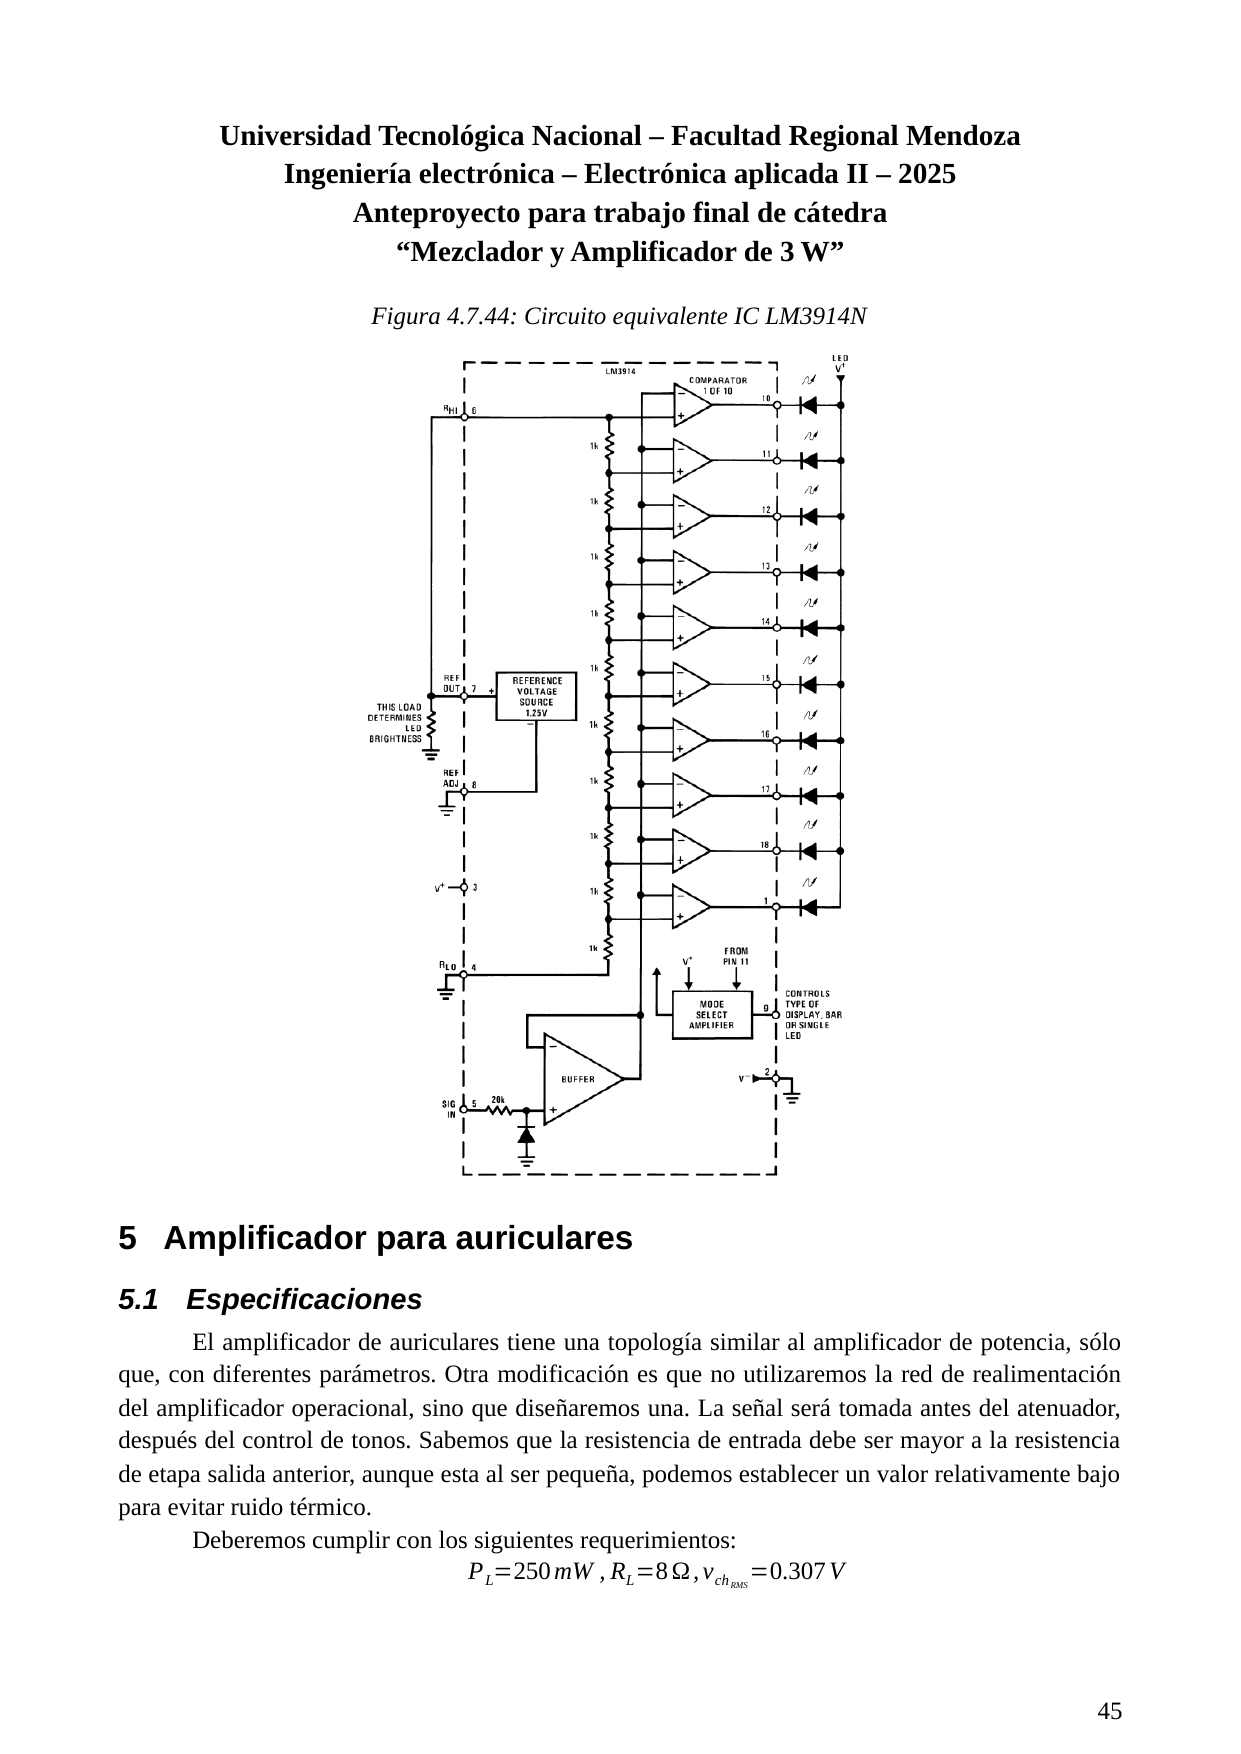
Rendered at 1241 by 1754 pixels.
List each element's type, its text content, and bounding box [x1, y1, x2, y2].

text El amplificador de auriculares tiene una topología similar al amplificador de potencia, sólo que, con diferentes parámetros. Otra modificación es que no utilizaremos la red de realimentación del amplificador operacional, sino que diseñaremos una. La señal será tomada antes del atenuador, después del control de tonos. Sabemos que la resistencia de entrada debe ser mayor a la resistencia de etapa salida anterior, aunque esta al ser pequeña, podemos establecer un valor relativamente bajo para evitar ruido térmico. [118, 1327, 1122, 1520]
text Deberemos cumplir con los siguientes requerimientos: [118, 1525, 1122, 1553]
subtitle Amplificador para auriculares [118, 1218, 1122, 1257]
subtitle Especificaciones [118, 1282, 1122, 1315]
picture [359, 342, 881, 1194]
